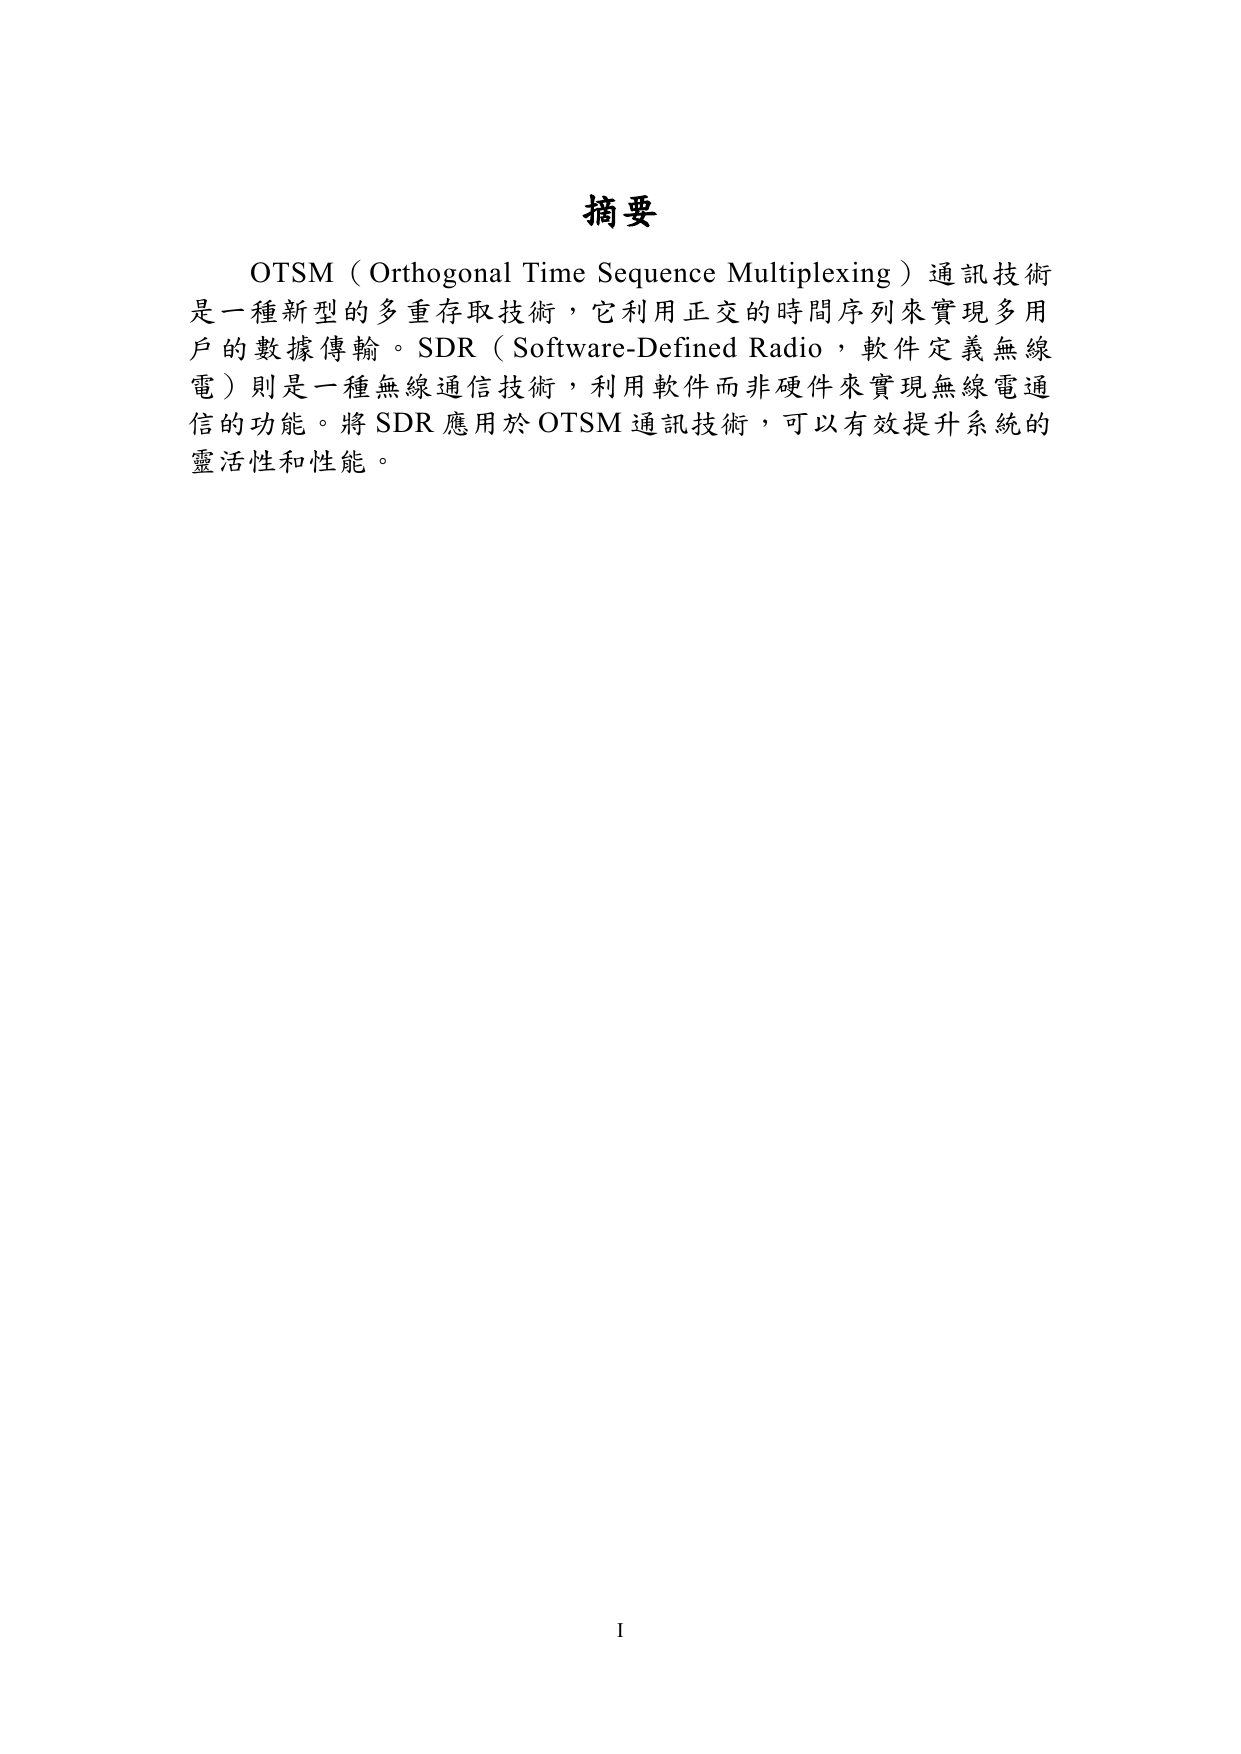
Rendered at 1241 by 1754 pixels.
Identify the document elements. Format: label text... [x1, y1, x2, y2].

text OTSM（Orthogonal Time Sequence Multiplexing）通訊技術是一種新型的多重存取技術，它利用正交的時間序列來實現多用戶的數據傳輸。SDR（Software-Defined Radio，軟件定義無線電）則是一種無線通信技術，利用軟件而非硬件來實現無線電通信的功能。將SDR應用於OTSM通訊技術，可以有效提升系統的靈活性和性能。 [187, 252, 1053, 477]
text 摘要 [187, 169, 1053, 244]
